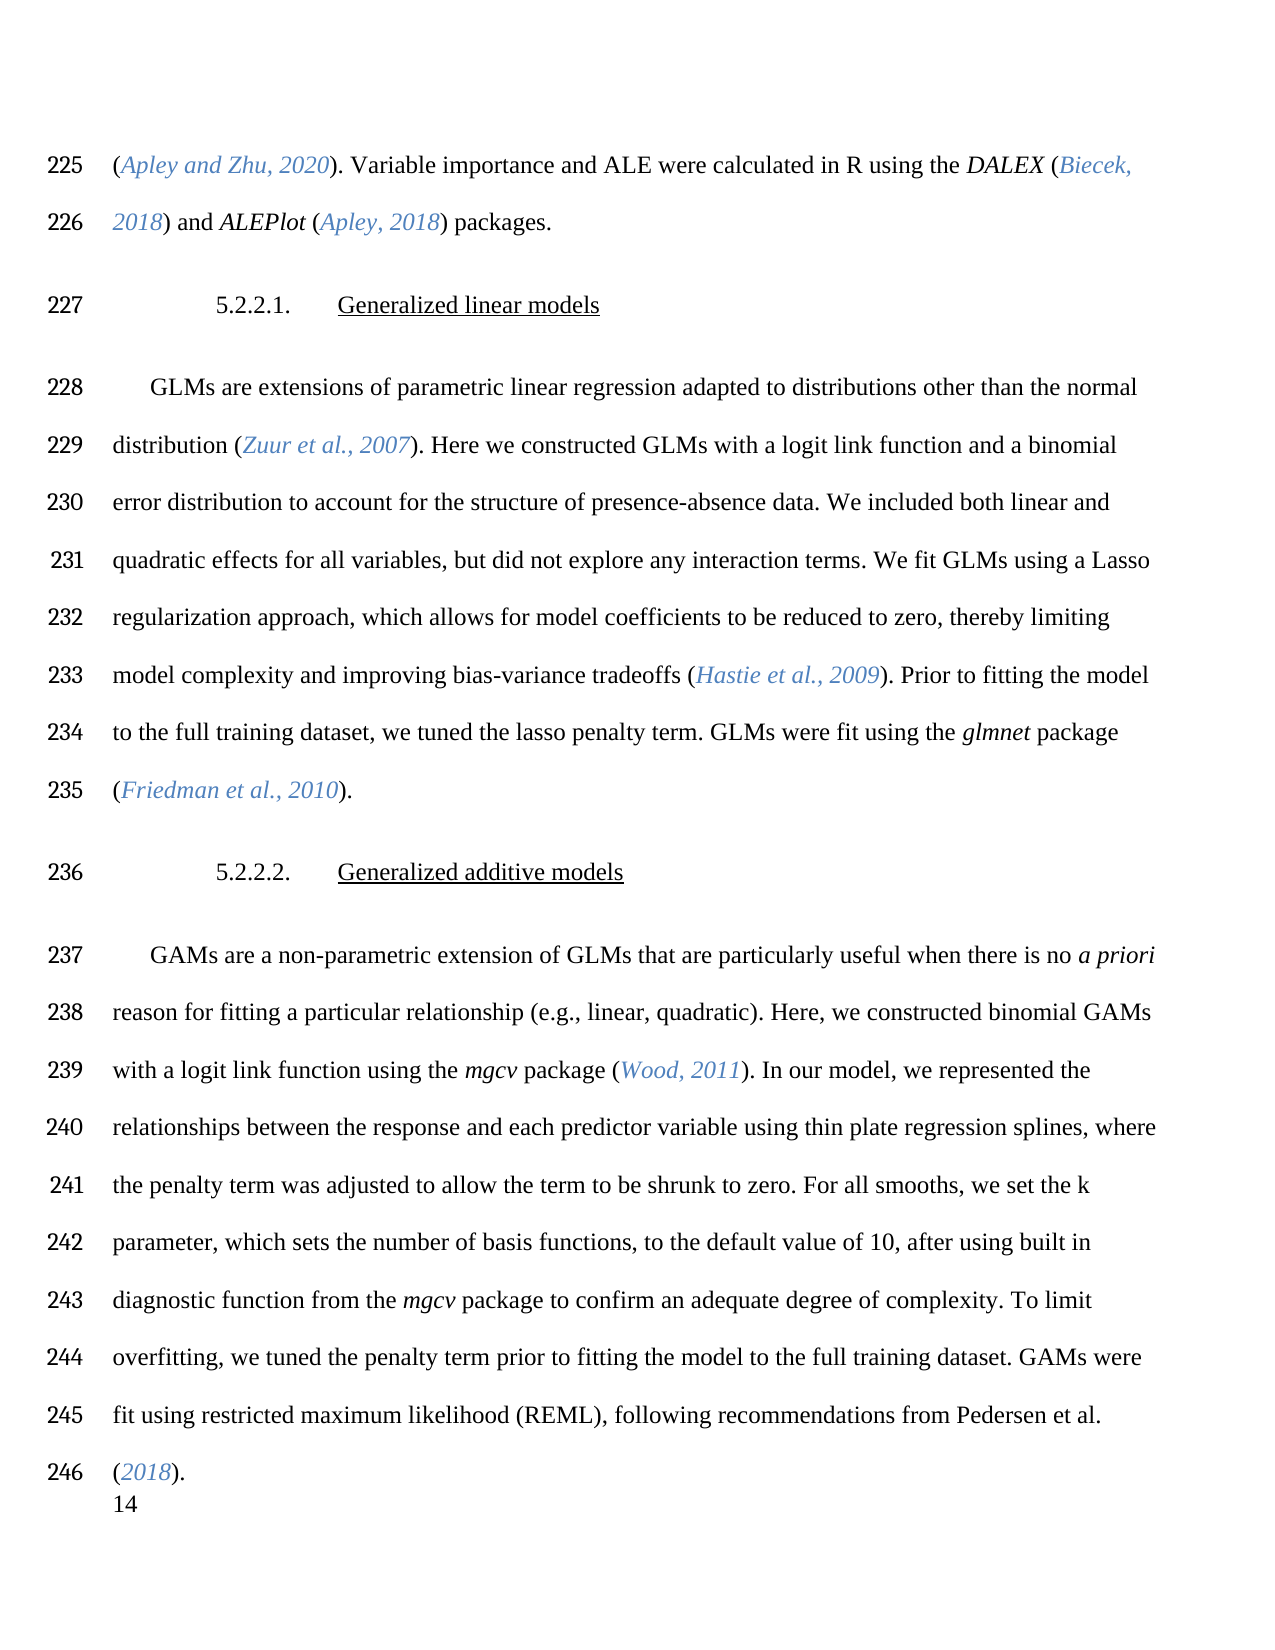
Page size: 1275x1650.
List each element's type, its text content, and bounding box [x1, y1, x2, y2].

subtitle Generalized additive models [178, 857, 1162, 886]
subtitle Generalized linear models [178, 290, 1162, 319]
text GLMs are extensions of parametric linear regression adapted to distributions other than the normal distribution (Zuur et al., 2007). Here we constructed GLMs with a logit link function and a binomial error distribution to account for the structure of presence-absence data. We included both linear and quadratic effects for all variables, but did not explore any interaction terms. We fit GLMs using a Lasso regularization approach, which allows for model coefficients to be reduced to zero, thereby limiting model complexity and improving bias-variance tradeoffs (Hastie et al., 2009). Prior to fitting the model to the full training dataset, we tuned the lasso penalty term. GLMs were fit using the glmnet package (Friedman et al., 2010). [112, 372, 1162, 804]
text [112, 150, 1162, 236]
text GAMs are a non-parametric extension of GLMs that are particularly useful when there is no a priori reason for fitting a particular relationship (e.g., linear, quadratic). Here, we constructed binomial GAMs with a logit link function using the mgcv package (Wood, 2011). In our model, we represented the relationships between the response and each predictor variable using thin plate regression splines, where the penalty term was adjusted to allow the term to be shrunk to zero. For all smooths, we set the k parameter, which sets the number of basis functions, to the default value of 10, after using built in diagnostic function from the mgcv package to confirm an adequate degree of complexity. To limit overfitting, we tuned the penalty term prior to fitting the model to the full training dataset. GAMs were fit using restricted maximum likelihood (REML), following recommendations from Pedersen et al. (2018). [112, 940, 1162, 1486]
